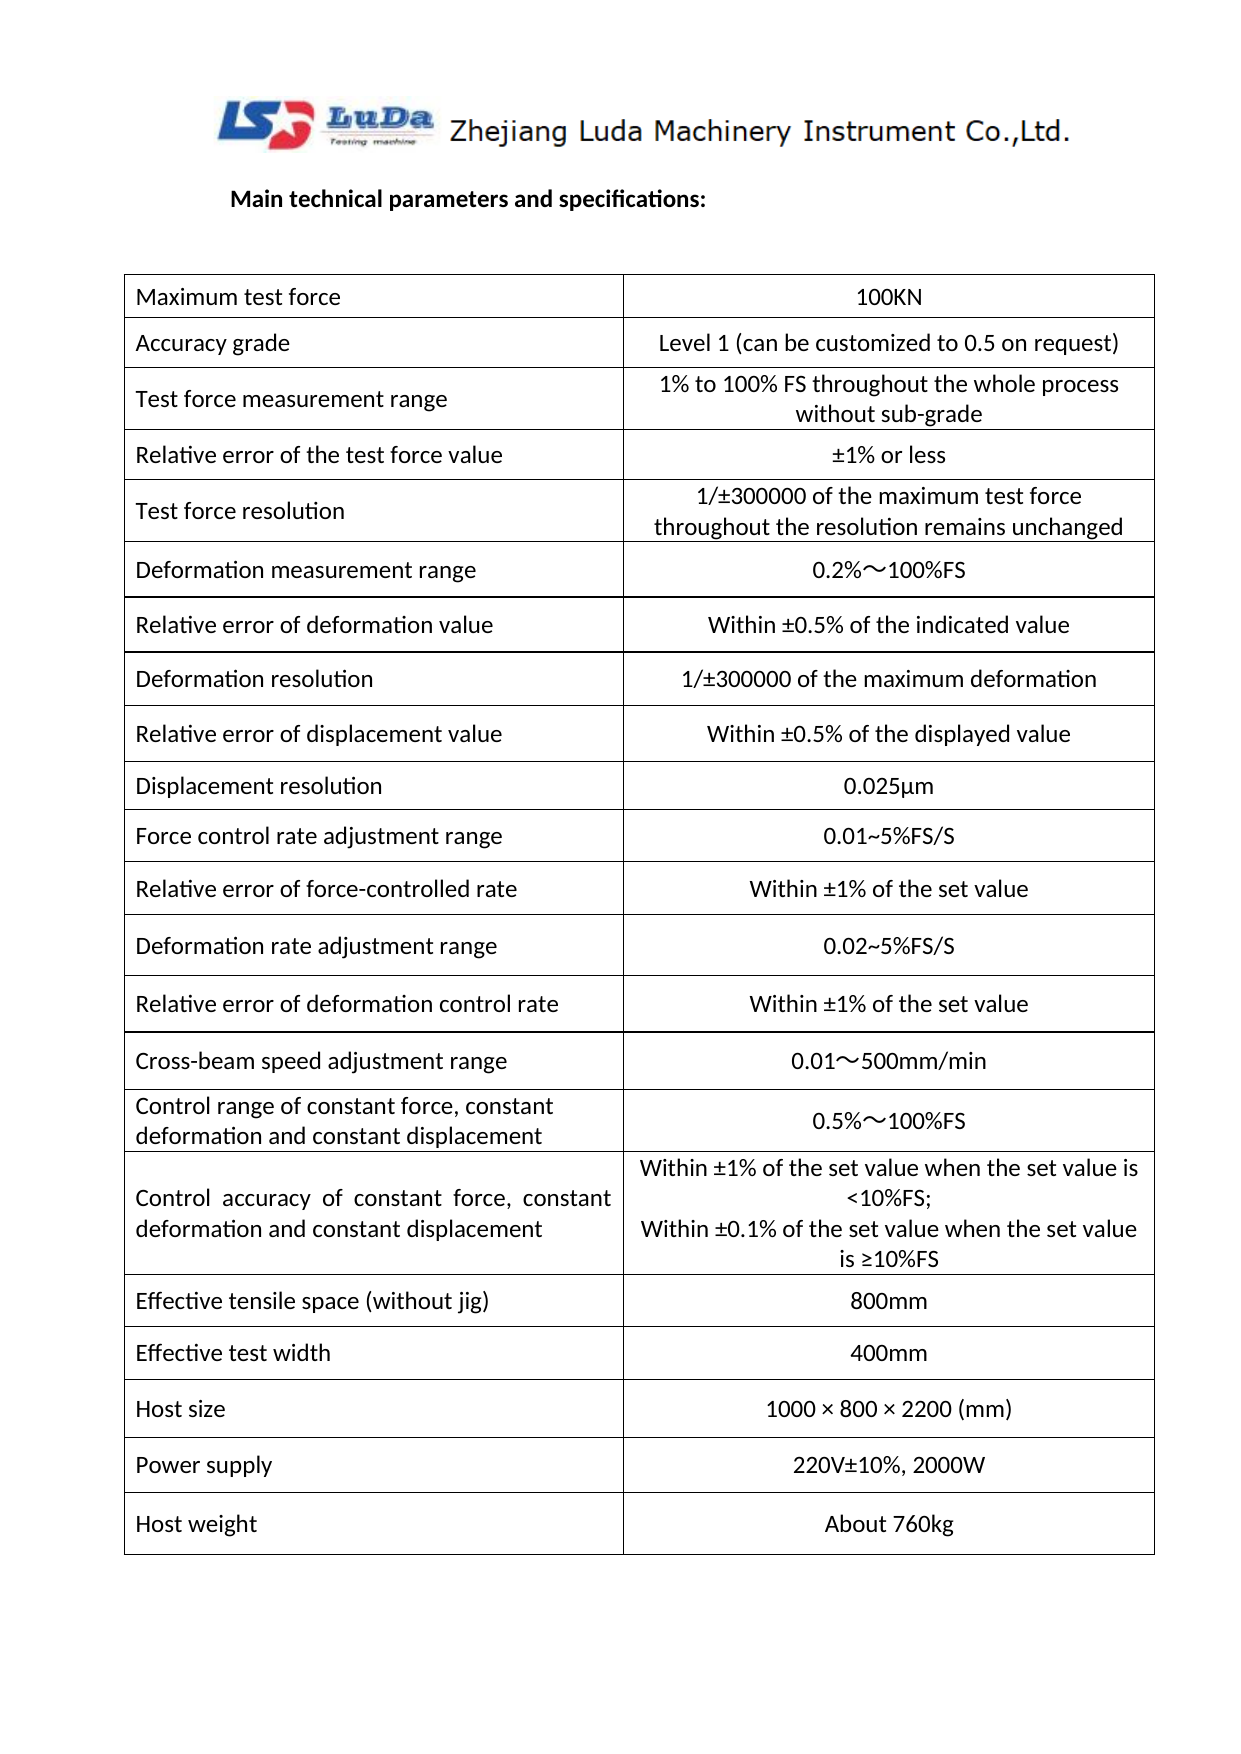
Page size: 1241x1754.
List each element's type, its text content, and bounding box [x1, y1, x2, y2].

table_cell Host weight [125, 1493, 623, 1554]
table_cell Host size [125, 1380, 623, 1437]
text Main technical parameters and specifications: [186, 183, 1093, 213]
table_cell Deformation resolution [125, 653, 623, 705]
table_cell Relative error of the test force value [125, 430, 623, 479]
table_cell 1/±300000 of the maximum deformation [624, 653, 1154, 705]
table_cell Relative error of displacement value [125, 706, 623, 761]
table_cell ±1% or less [624, 430, 1154, 479]
table_cell Accuracy grade [125, 318, 623, 367]
table_cell 800mm [624, 1275, 1154, 1326]
table_cell Effective tensile space (without jig) [125, 1275, 623, 1326]
table_cell 0.02~5%FS/S [624, 915, 1154, 975]
table_cell Within ±1% of the set value when the set value is <10%FS; Within ±0.1% of the set value when the set value is ≥10%FS [624, 1152, 1154, 1274]
table_cell 220V±10%, 2000W [624, 1438, 1154, 1492]
table_cell Control range of constant force, constant deformation and constant displacement [125, 1090, 623, 1151]
table_cell Within ±1% of the set value [624, 976, 1154, 1031]
table_cell Cross-beam speed adjustment range [125, 1033, 623, 1089]
table_cell Effective test width [125, 1327, 623, 1379]
table_cell 0.01～500mm/min [624, 1033, 1154, 1089]
table_cell 0.2%～100%FS [624, 542, 1154, 596]
table_cell Relative error of deformation value [125, 598, 623, 651]
table_cell 1% to 100% FS throughout the whole process without sub-grade [624, 368, 1154, 429]
table_cell Relative error of deformation control rate [125, 976, 623, 1031]
table_cell 0.01~5%FS/S [624, 810, 1154, 861]
table_cell Test force measurement range [125, 368, 623, 429]
table_cell Force control rate adjustment range [125, 810, 623, 861]
picture [213, 96, 1082, 164]
table_cell Relative error of force-controlled rate [125, 862, 623, 914]
table_cell Control accuracy of constant force, constant deformation and constant displacement [125, 1152, 623, 1274]
table_cell Level 1 (can be customized to 0.5 on request) [624, 318, 1154, 367]
table_cell Test force resolution [125, 480, 623, 541]
table_cell 0.5%～100%FS [624, 1090, 1154, 1151]
table_cell Within ±0.5% of the displayed value [624, 706, 1154, 761]
table_cell Within ±0.5% of the indicated value [624, 598, 1154, 651]
table_cell Deformation measurement range [125, 542, 623, 596]
table_cell 1/±300000 of the maximum test force throughout the resolution remains unchanged [624, 480, 1154, 541]
table_cell Within ±1% of the set value [624, 862, 1154, 914]
table_cell Deformation rate adjustment range [125, 915, 623, 975]
table_cell 400mm [624, 1327, 1154, 1379]
table_cell Displacement resolution [125, 762, 623, 809]
table_header Maximum test force [125, 275, 623, 317]
table_cell Power supply [125, 1438, 623, 1492]
table_cell About 760kg [624, 1493, 1154, 1554]
table_header 100KN [624, 275, 1154, 317]
table_cell 1000 × 800 × 2200 (mm) [624, 1380, 1154, 1437]
table_cell 0.025µm [624, 762, 1154, 809]
